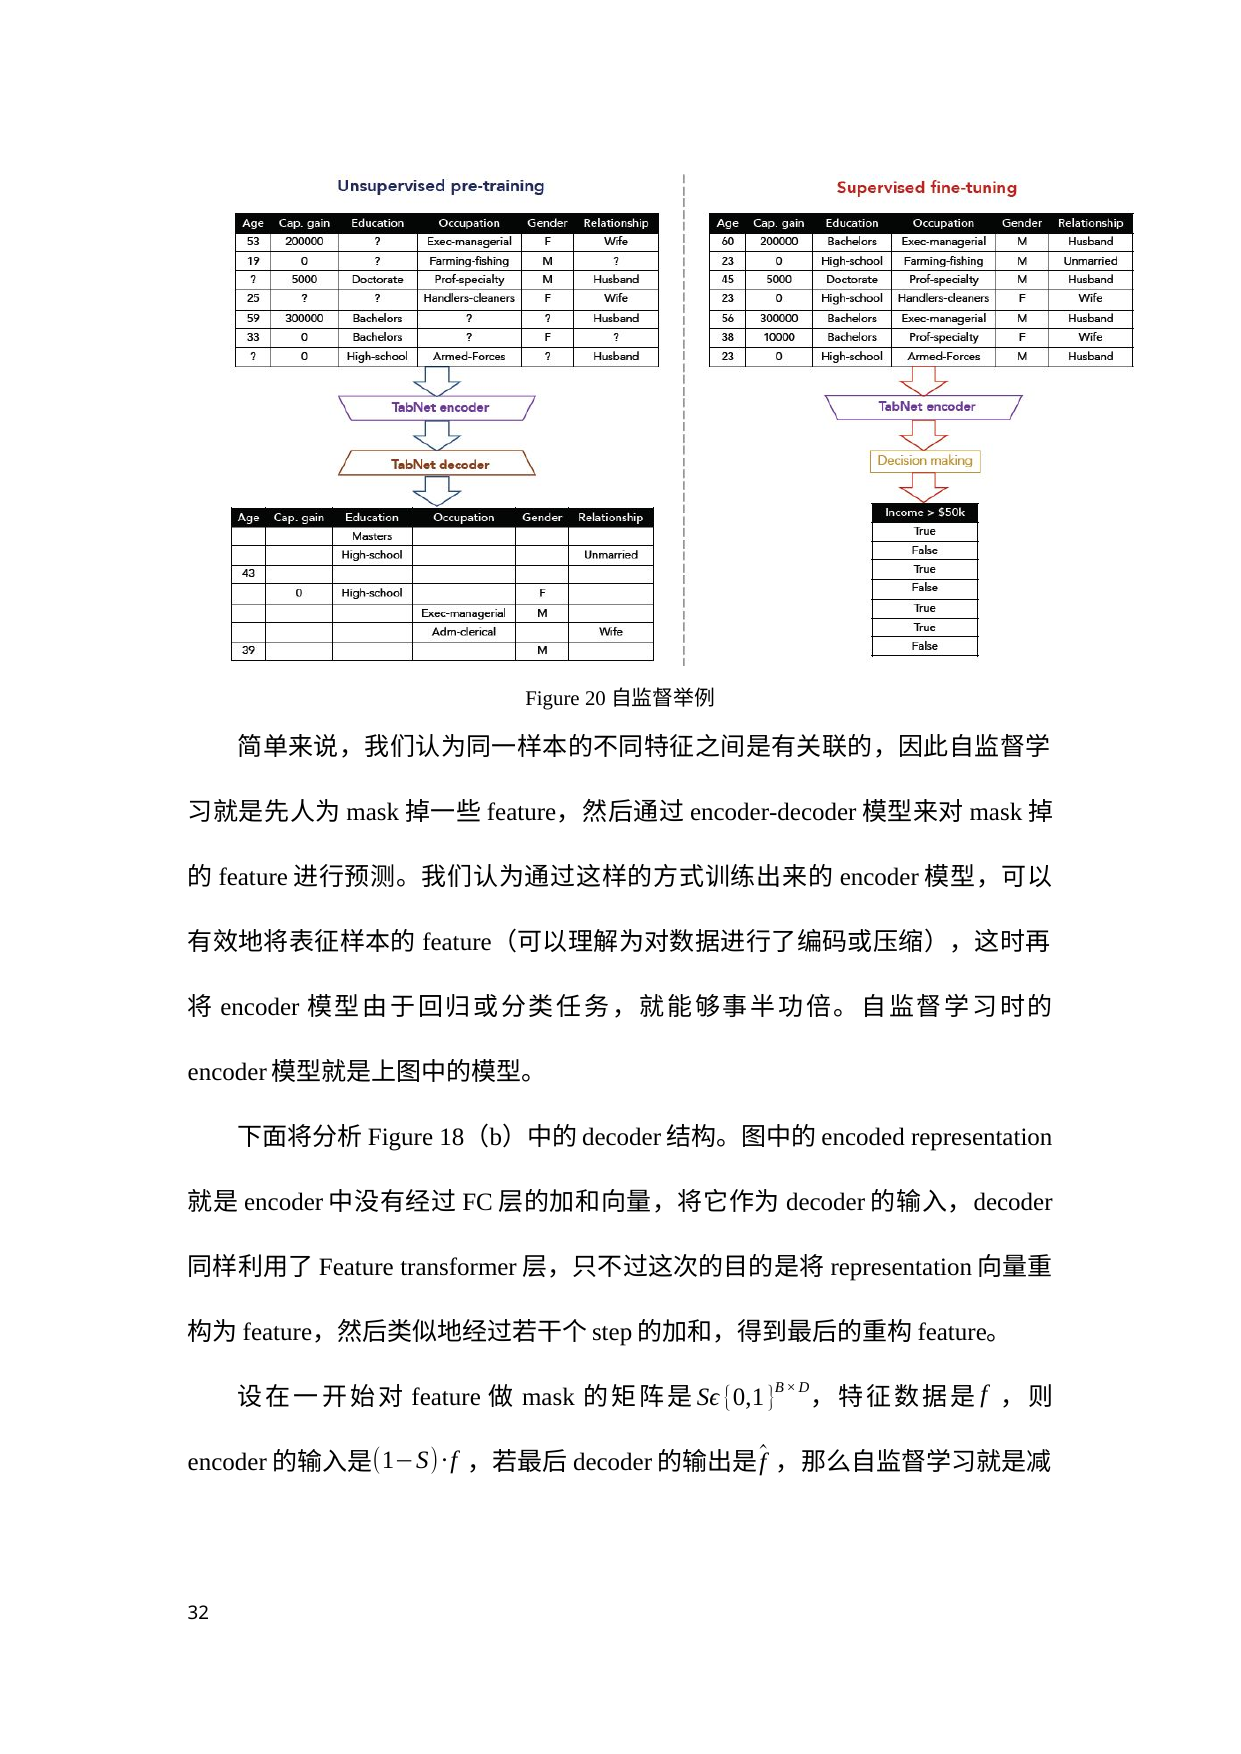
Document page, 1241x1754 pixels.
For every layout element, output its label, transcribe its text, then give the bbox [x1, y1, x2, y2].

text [187, 1362, 1053, 1492]
text 下面将分析Figure 18（b）中的decoder结构。图中的encoded representation就是encoder中没有经过FC层的加和向量，将它作为decoder的输入，decoder同样利用了Feature transformer层，只不过这次的目的是将representation向量重构为feature，然后类似地经过若干个step的加和，得到最后的重构feature。 [187, 1102, 1053, 1362]
picture [187, 174, 1139, 666]
text Figure 20 自监督举例 [187, 680, 1053, 712]
text 简单来说，我们认为同一样本的不同特征之间是有关联的，因此自监督学习就是先人为mask掉一些feature，然后通过encoder-decoder模型来对mask掉的feature进行预测。我们认为通过这样的方式训练出来的encoder模型，可以有效地将表征样本的feature（可以理解为对数据进行了编码或压缩），这时再将encoder模型由于回归或分类任务，就能够事半功倍。自监督学习时的encoder模型就是上图中的模型。 [187, 712, 1053, 1102]
